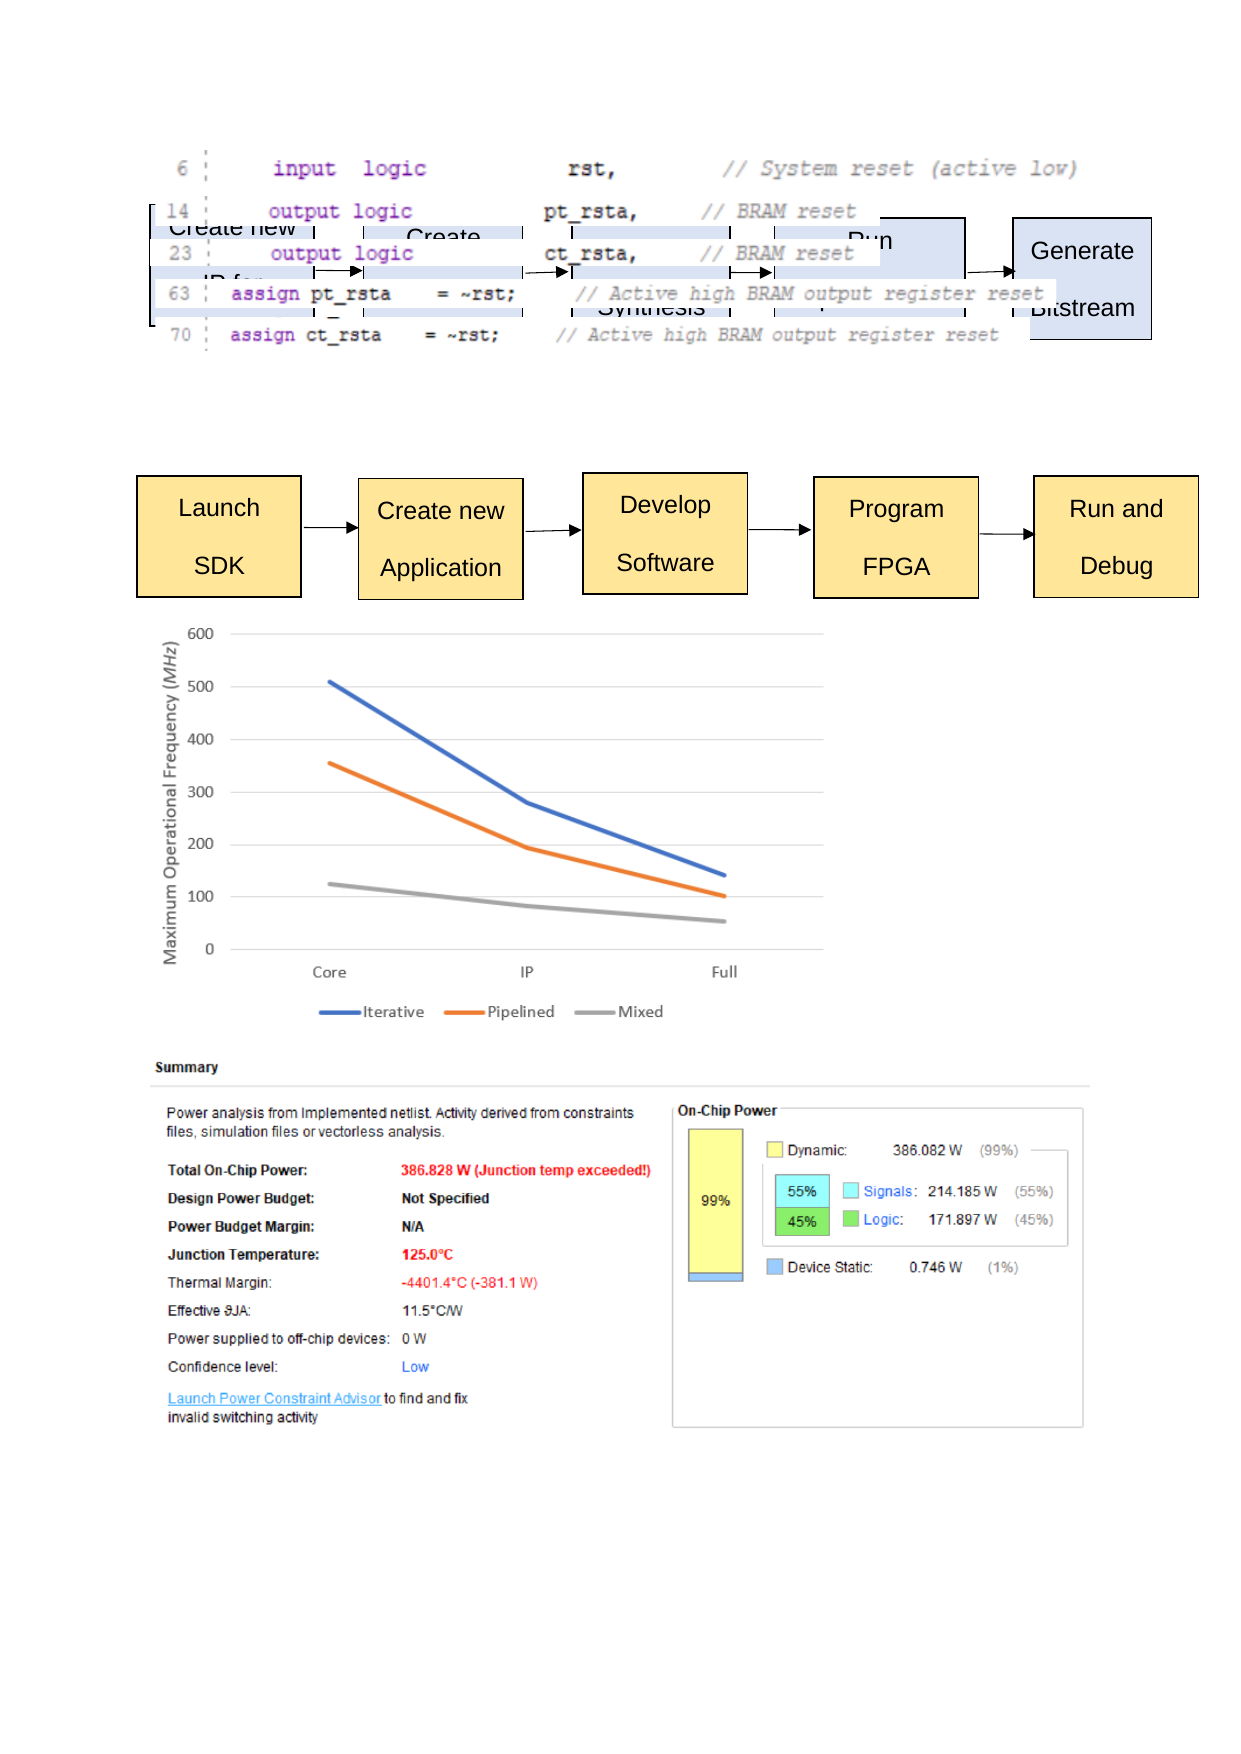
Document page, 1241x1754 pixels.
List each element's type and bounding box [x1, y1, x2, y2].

picture [150, 239, 880, 266]
picture [150, 617, 834, 1027]
picture [155, 196, 880, 226]
picture [155, 279, 1057, 308]
picture [155, 150, 1096, 184]
picture [155, 317, 1030, 351]
picture [150, 1055, 1091, 1434]
